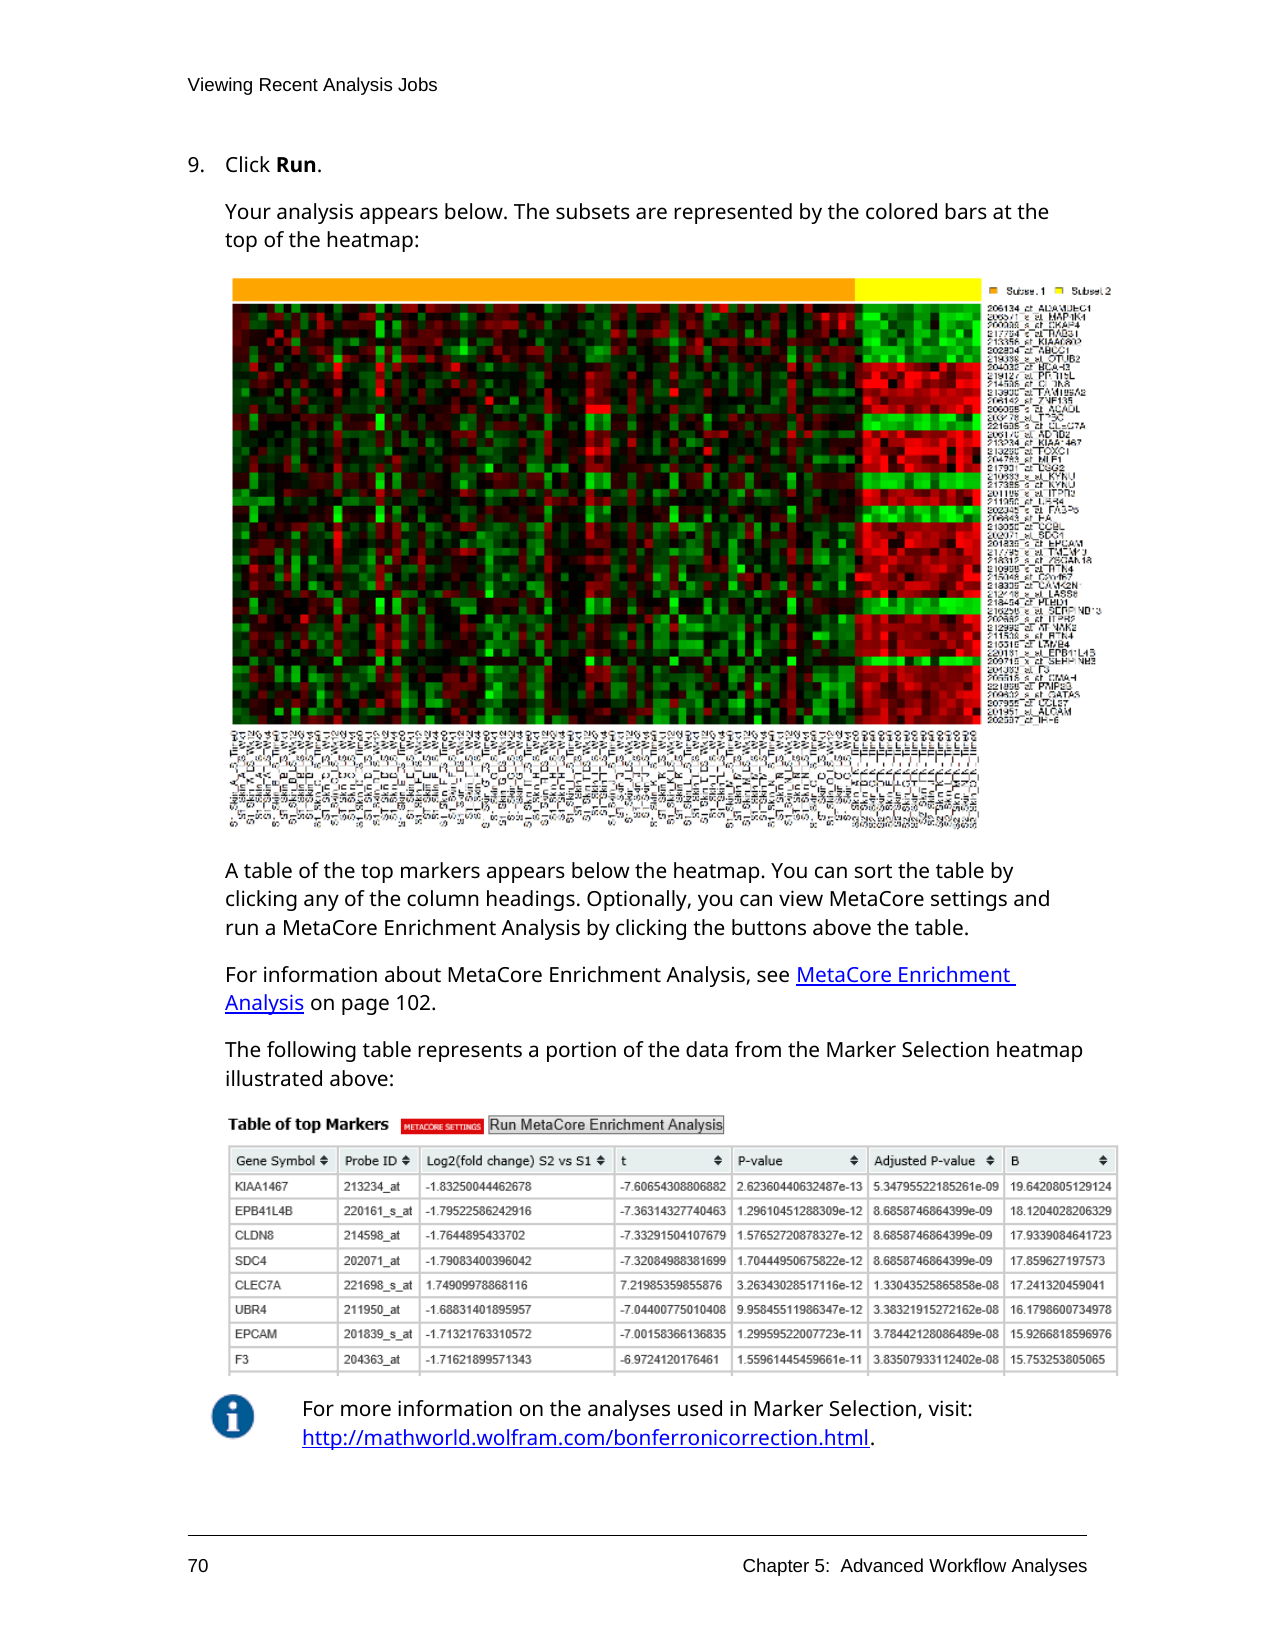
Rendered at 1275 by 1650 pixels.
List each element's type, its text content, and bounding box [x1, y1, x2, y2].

list Your analysis appears below. The subsets are represented by the colored bars at the top of the heatmap: [225, 197, 1087, 254]
list A table of the top markers appears below the heatmap. You can sort the table by clicking any of the column headings. Optionally, you can view MetaCore settings and run a MetaCore Enrichment Analysis by clicking the buttons above the table. [225, 856, 1087, 941]
table_header [176, 1394, 291, 1470]
picture [205, 1394, 262, 1440]
list For information about MetaCore Enrichment Analysis, see MetaCore Enrichment Analysis on page 95. [225, 960, 1087, 1017]
picture [225, 1111, 1125, 1376]
picture [225, 272, 1125, 837]
list Click Run. [187, 150, 1087, 178]
list The following table represents a portion of the data from the Marker Selection heatmap illustrated above: [225, 1036, 1087, 1092]
table_header For more information on the analyses used in Marker Selection, visit: http://mathworld.wolfram.com/bonferronicorrection.html. [291, 1394, 1099, 1470]
